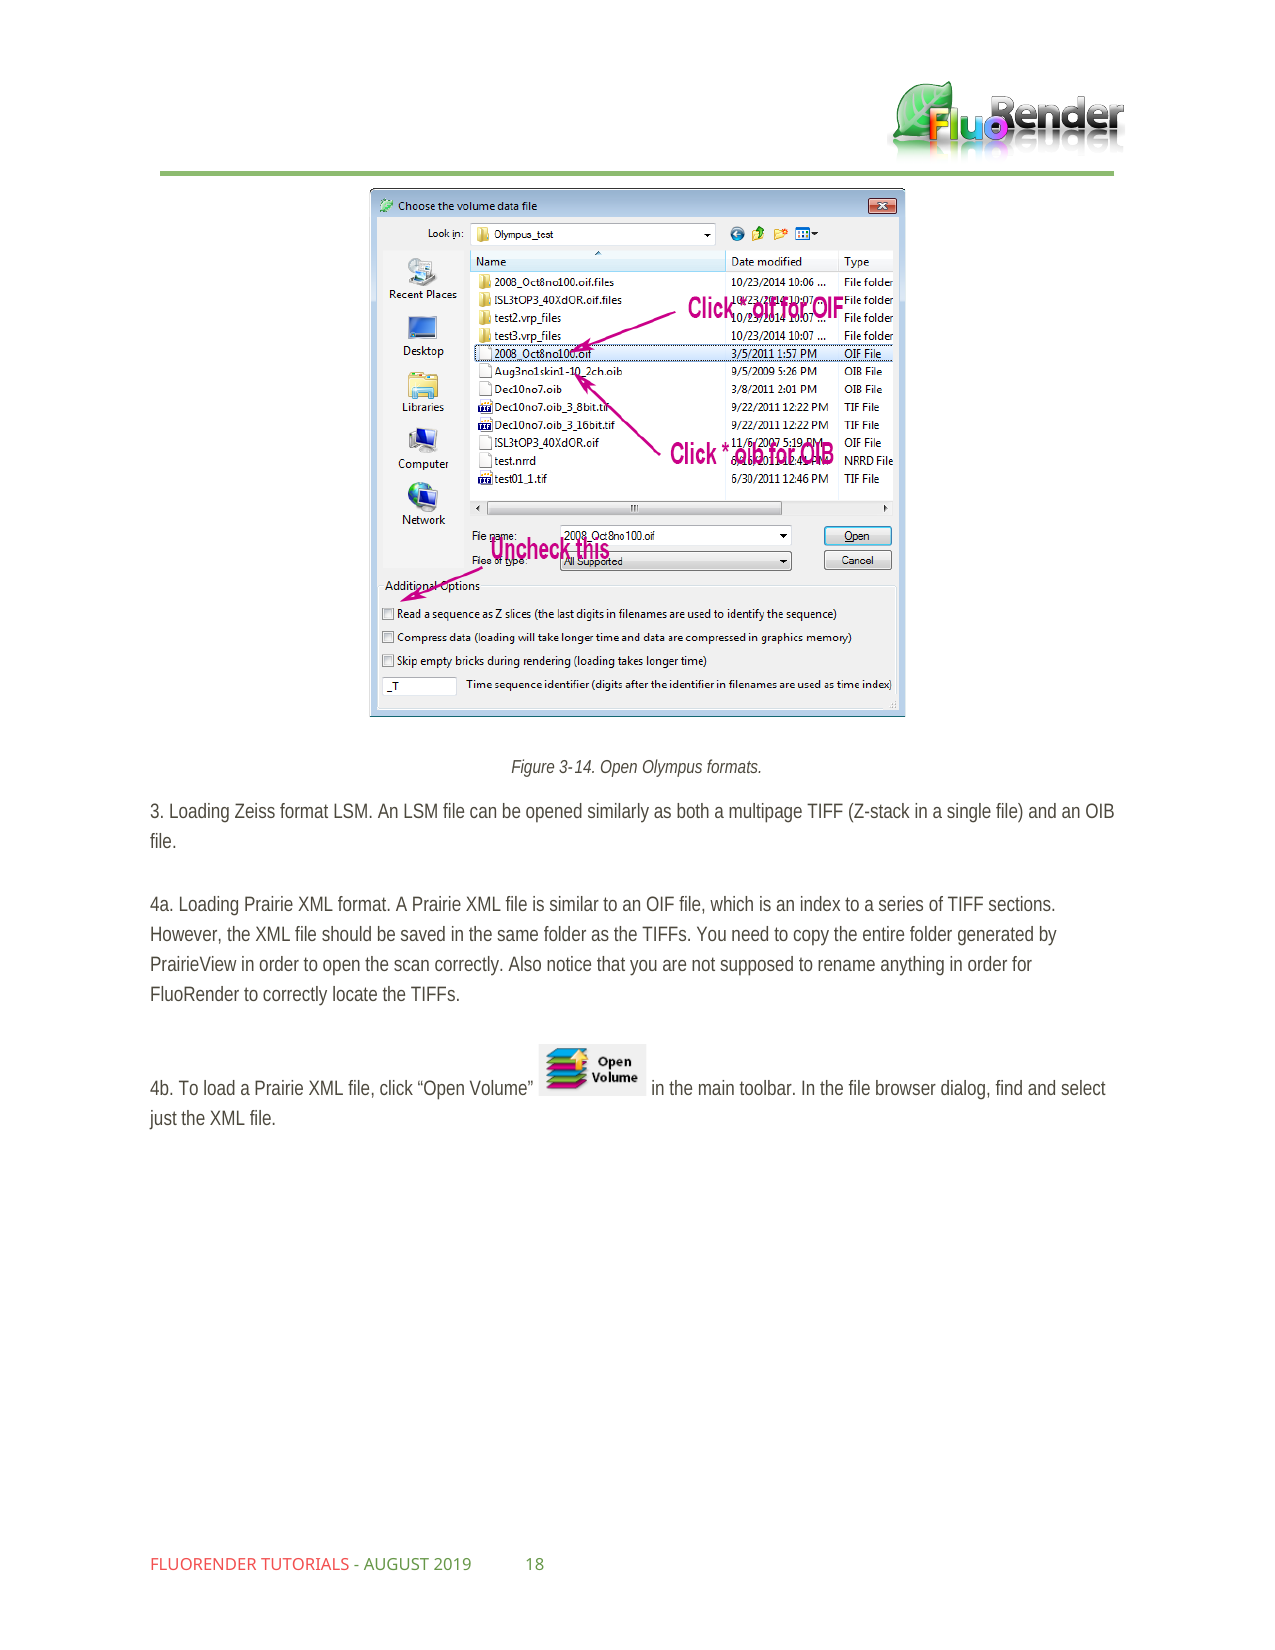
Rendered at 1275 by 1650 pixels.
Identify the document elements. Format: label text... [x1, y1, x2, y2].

picture [887, 75, 1125, 165]
text 4a. Loading Prairie XML format. A Prairie XML file is similar to an OIF file, which is an index to a series of TIFF sections. However, the XML file should be saved in the same folder as the TIFFs. You need to copy the entire folder generated by PrairieView in order to open the scan correctly. Also notice that you are not supposed to rename anything in order for FluoRender to correctly locate the TIFFs. [150, 892, 1125, 1005]
picture [538, 1044, 647, 1096]
picture [369, 188, 906, 717]
text 3. Loading Zeiss format LSM. An LSM file can be opened similarly as both a multipage TIFF (Z-stack in a single file) and an OIB file. [150, 799, 1125, 852]
text 4b. To load a Prairie XML file, click “Open Volume” in the main toolbar. In the file browser dialog, find and select just the XML file. [150, 1045, 1125, 1130]
